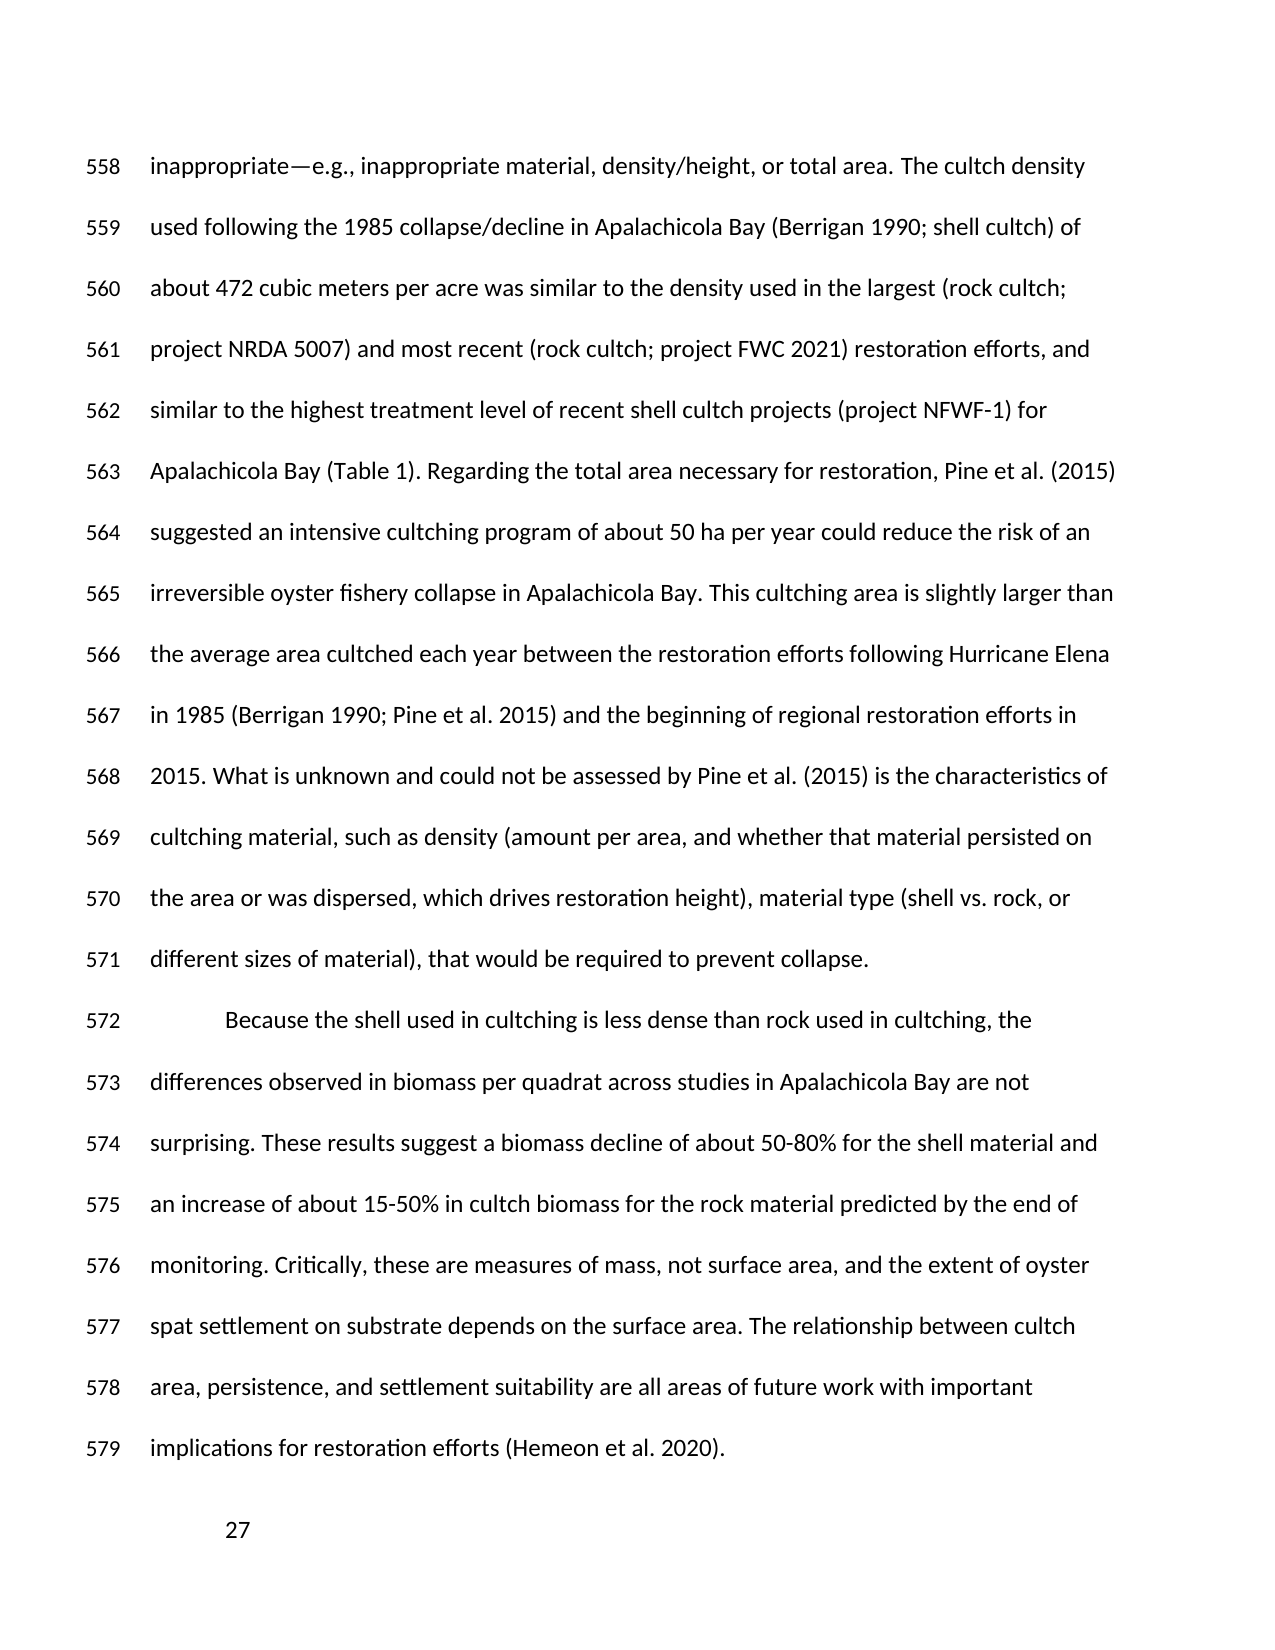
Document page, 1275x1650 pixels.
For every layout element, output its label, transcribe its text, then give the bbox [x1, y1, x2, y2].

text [150, 150, 1125, 974]
text Because the shell used in cultching is less dense than rock used in cultching, the differences observed in biomass per quadrat across studies in Apalachicola Bay are not surprising. These results suggest a biomass decline of about 50-80% for the shell material and an increase of about 15-50% in cultch biomass for the rock material predicted by the end of monitoring. Critically, these are measures of mass, not surface area, and the extent of oyster spat settlement on substrate depends on the surface area. The relationship between cultch area, persistence, and settlement suitability are all areas of future work with important implications for restoration efforts (Hemeon et al. 2020). [150, 1004, 1125, 1462]
